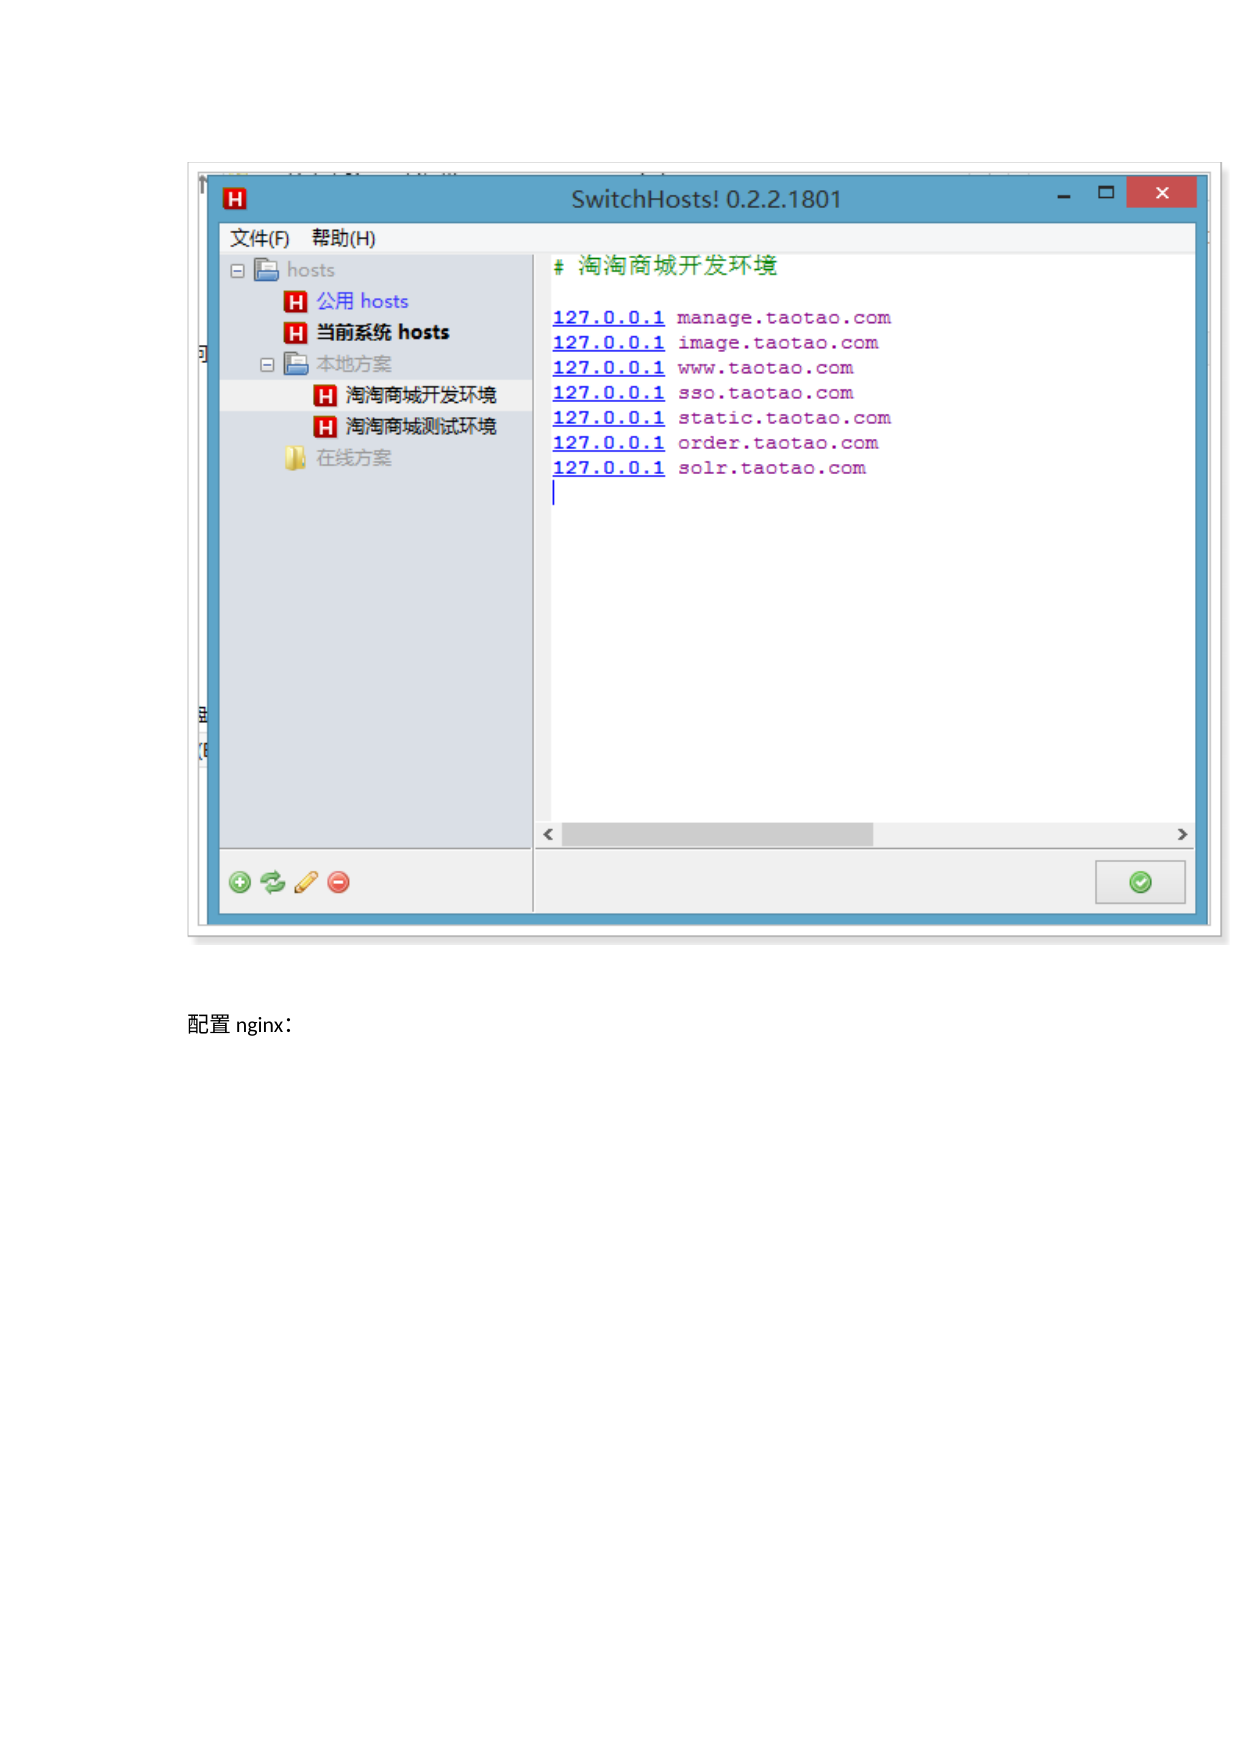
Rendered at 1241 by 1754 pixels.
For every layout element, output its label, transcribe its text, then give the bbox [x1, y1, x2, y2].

picture [187, 162, 1230, 945]
text 配置nginx： [187, 1007, 1053, 1039]
